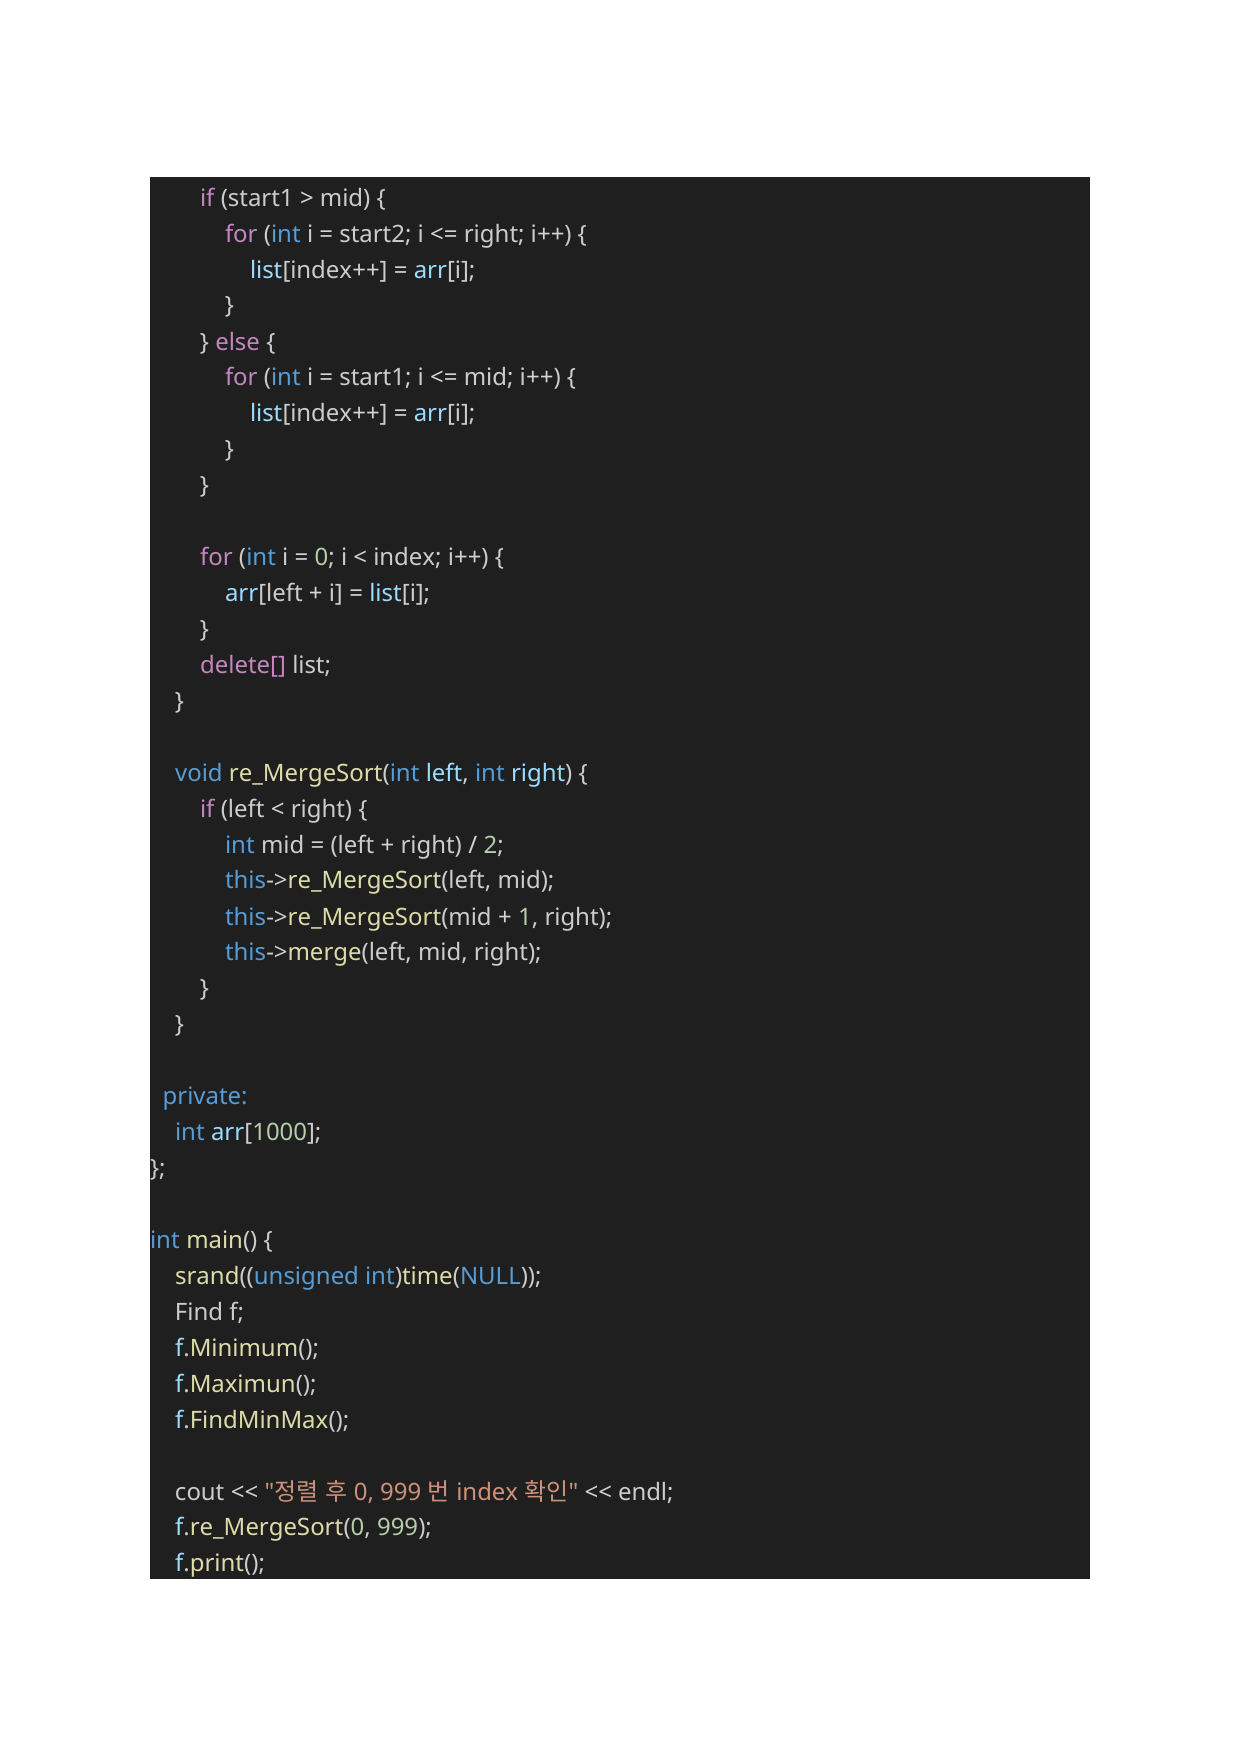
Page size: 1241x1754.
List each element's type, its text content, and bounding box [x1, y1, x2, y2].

text if (left < right) { [150, 788, 1090, 824]
text void re_MergeSort(int left, int right) { [150, 752, 1090, 788]
text for (int i = start2; i <= right; i++) { [150, 213, 1090, 249]
text int main() { [150, 1219, 1090, 1255]
text delete[] list; [150, 644, 1090, 680]
text f.FindMinMax(); [150, 1399, 1090, 1435]
text srand((unsigned int)time(NULL)); [150, 1255, 1090, 1291]
text } [150, 285, 1090, 321]
text this->re_MergeSort(left, mid); [150, 860, 1090, 896]
text int mid = (left + right) / 2; [150, 824, 1090, 860]
text f.Minimum(); [150, 1327, 1090, 1363]
text int arr[1000]; [150, 1112, 1090, 1147]
text } else { [150, 321, 1090, 357]
text } [150, 465, 1090, 501]
text this->merge(left, mid, right); [150, 932, 1090, 968]
text this->re_MergeSort(mid + 1, right); [150, 896, 1090, 932]
text for (int i = start1; i <= mid; i++) { [150, 357, 1090, 393]
text if (start1 > mid) { [150, 177, 1090, 213]
text list[index++] = arr[i]; [150, 393, 1090, 429]
text } [150, 968, 1090, 1004]
text }; [150, 1147, 1090, 1183]
text f.Maximun(); [150, 1363, 1090, 1399]
text } [150, 680, 1090, 716]
text cout << "정렬 후 0, 999 번 index 확인" << endl; [150, 1471, 1090, 1507]
text Find f; [150, 1291, 1090, 1327]
text } [150, 1004, 1090, 1040]
text arr[left + i] = list[i]; [150, 572, 1090, 608]
text for (int i = 0; i < index; i++) { [150, 537, 1090, 572]
text f.re_MergeSort(0, 999); [150, 1507, 1090, 1543]
text } [150, 429, 1090, 465]
text private: [150, 1076, 1090, 1112]
text list[index++] = arr[i]; [150, 249, 1090, 285]
text } [150, 608, 1090, 644]
text f.print(); [150, 1543, 1090, 1579]
